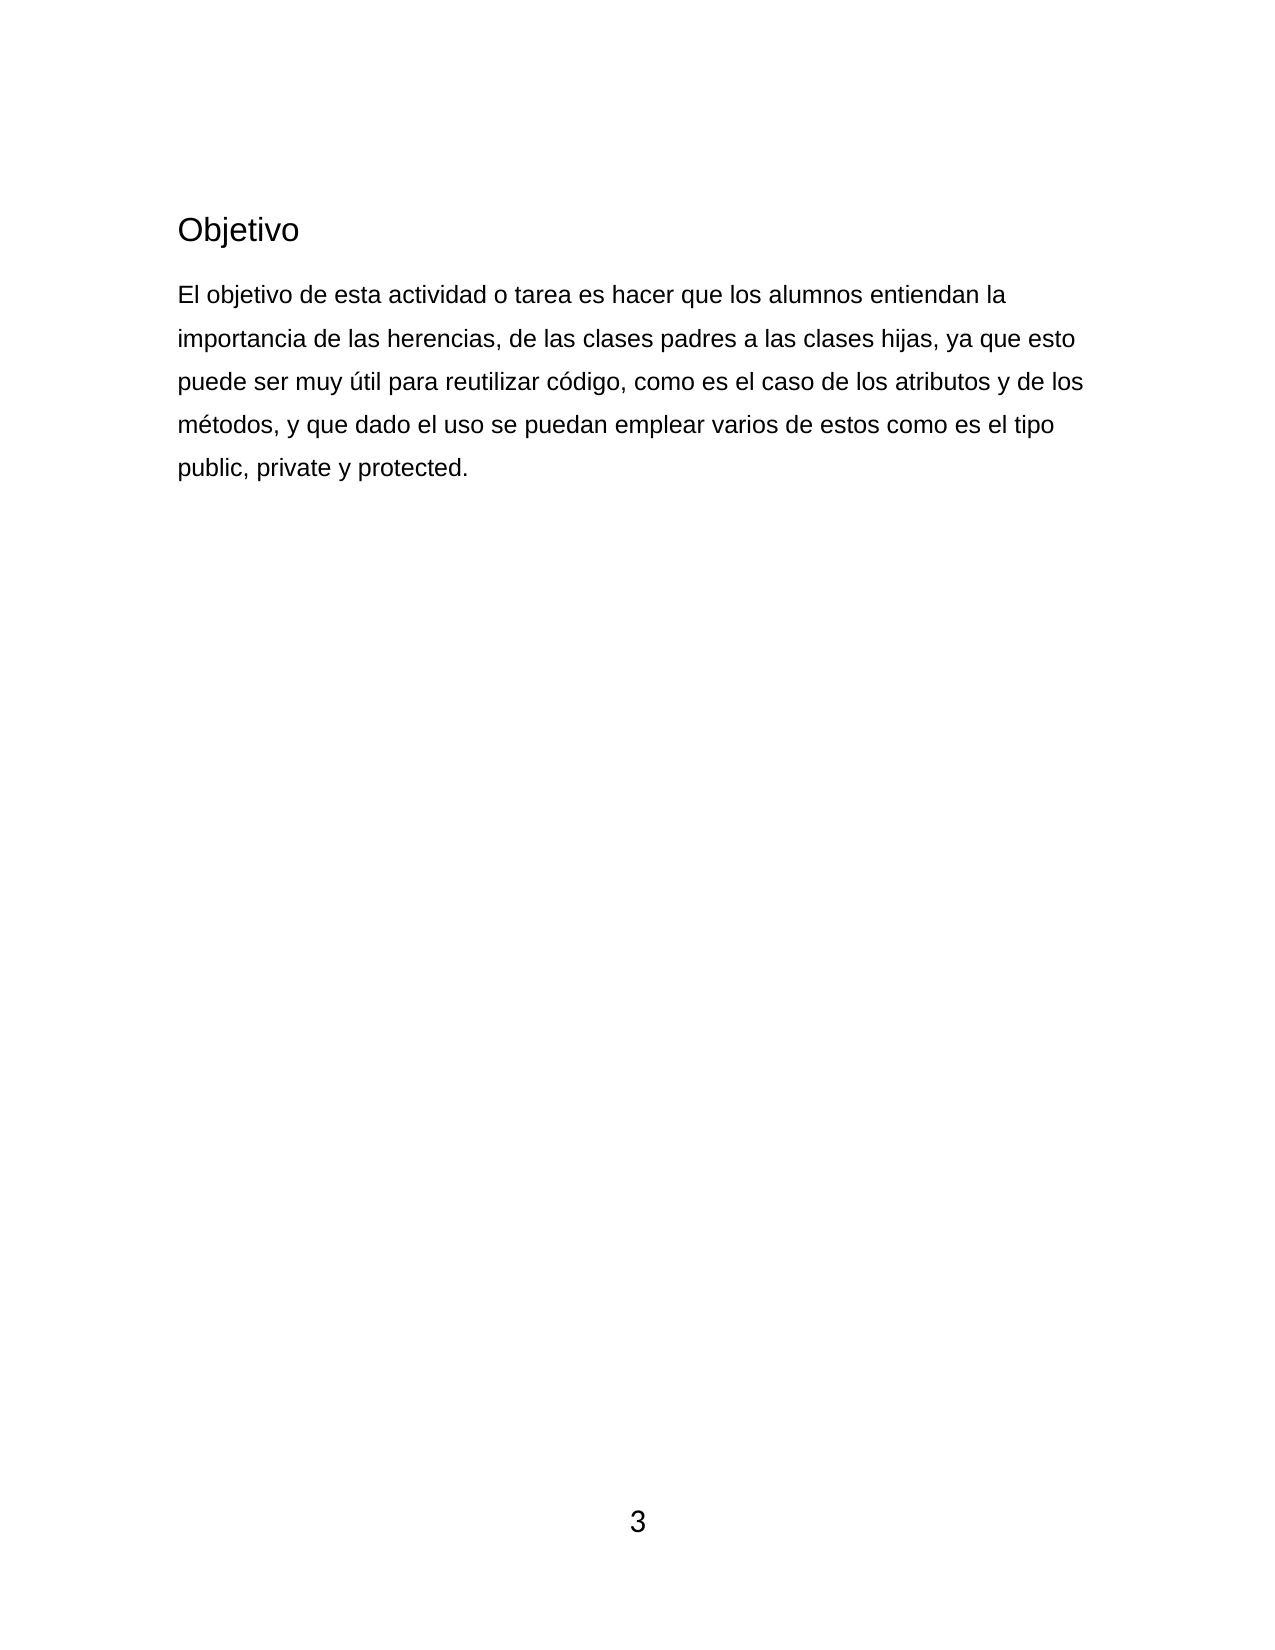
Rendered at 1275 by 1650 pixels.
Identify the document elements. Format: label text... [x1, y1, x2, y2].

text Objetivo [177, 210, 1098, 249]
text El objetivo de esta actividad o tarea es hacer que los alumnos entiendan la importancia de las herencias, de las clases padres a las clases hijas, ya que esto puede ser muy útil para reutilizar código, como es el caso de los atributos y de los métodos, y que dado el uso se puedan emplear varios de estos como es el tipo public, private y protected. [177, 281, 1098, 482]
